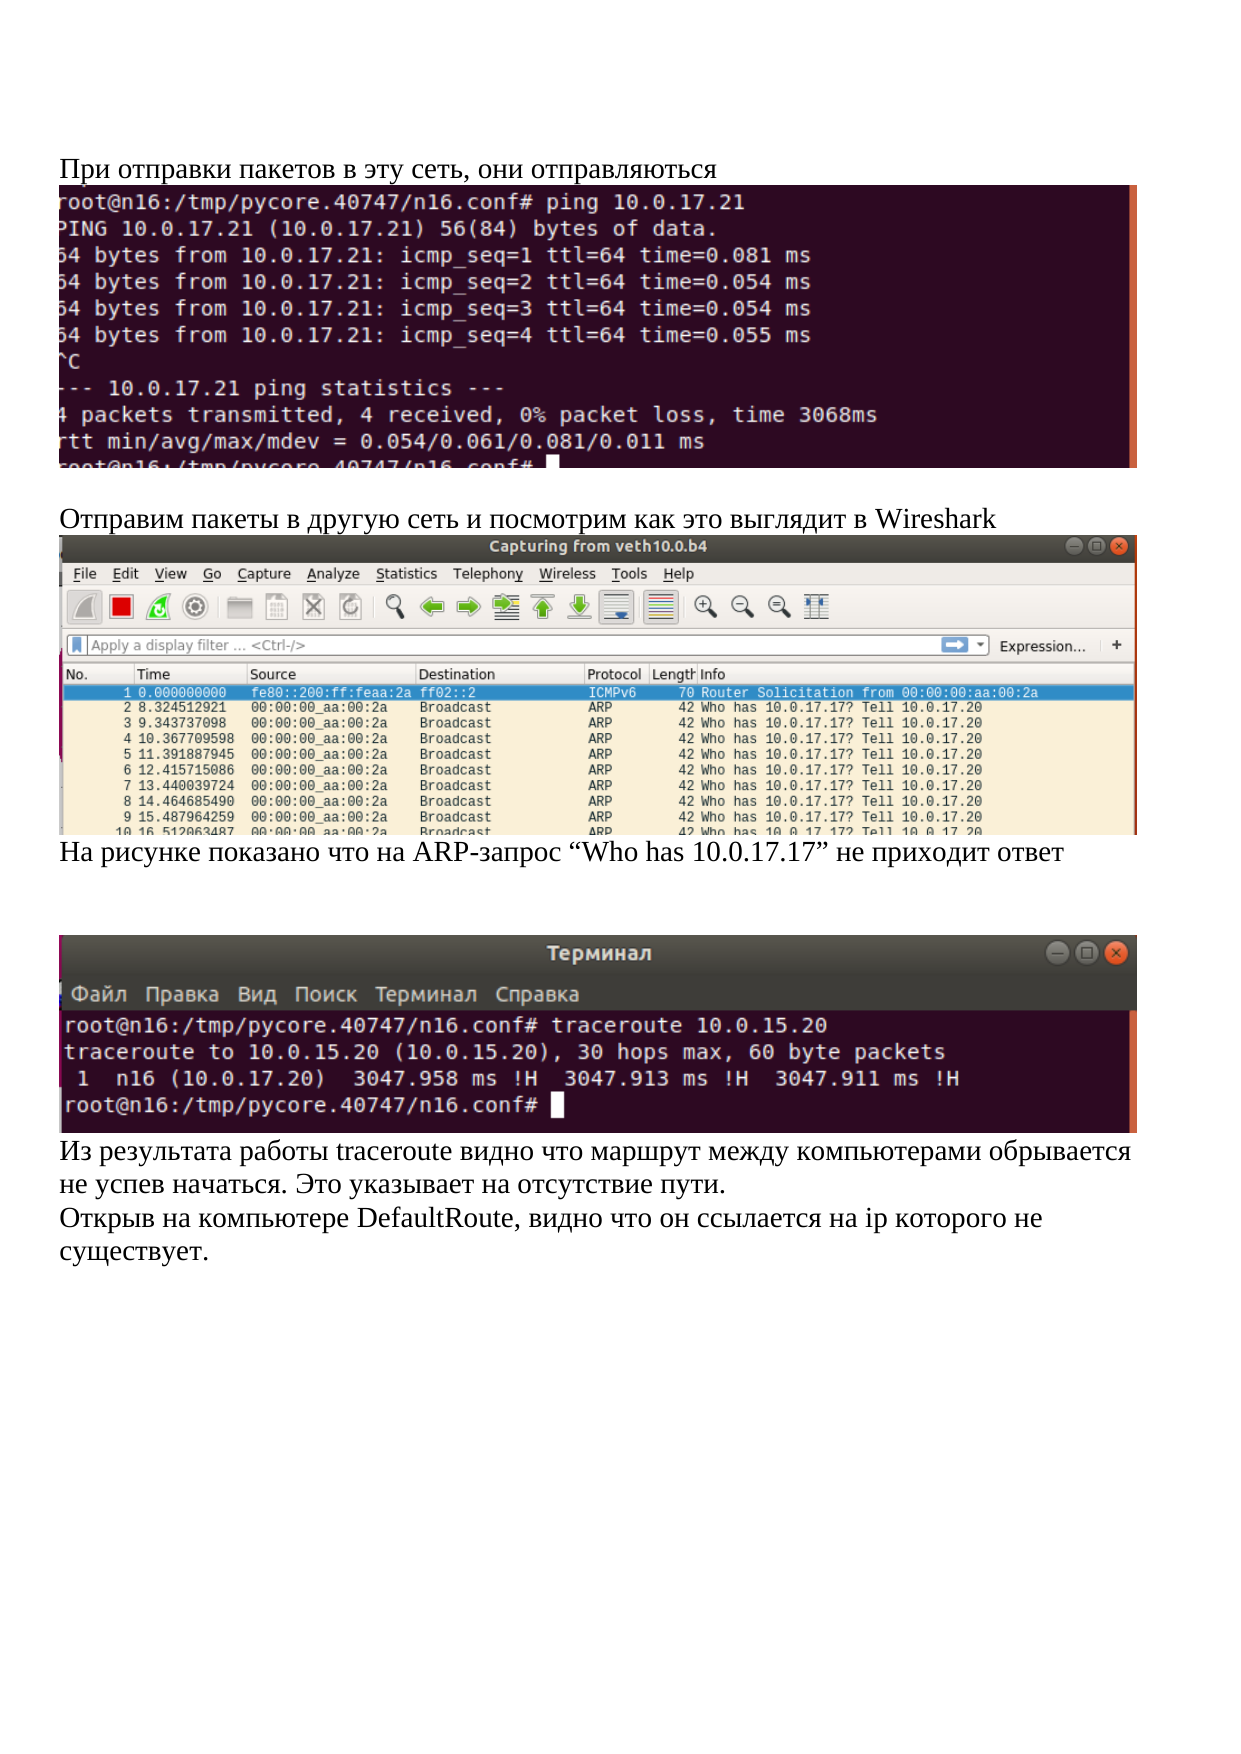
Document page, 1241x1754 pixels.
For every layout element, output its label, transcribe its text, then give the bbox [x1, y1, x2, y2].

text Отправим пакеты в другую сеть и посмотрим как это выглядит в Wireshark [59, 502, 1152, 535]
picture [59, 535, 1137, 835]
picture [59, 185, 1137, 468]
picture [59, 935, 1137, 1133]
text Открыв на компьютере DefaultRoute, видно что он ссылается на ip которого не существует. [59, 1200, 1152, 1267]
text Из результата работы traceroute видно что маршрут между компьютерами обрывается не успев начаться. Это указывает на отсутствие пути. [59, 1133, 1152, 1200]
text На рисунке показано что на ARP-запрос “Who has 10.0.17.17” не приходит ответ [59, 834, 1152, 868]
text При отправки пакетов в эту сеть, они отправляються [59, 152, 1152, 185]
